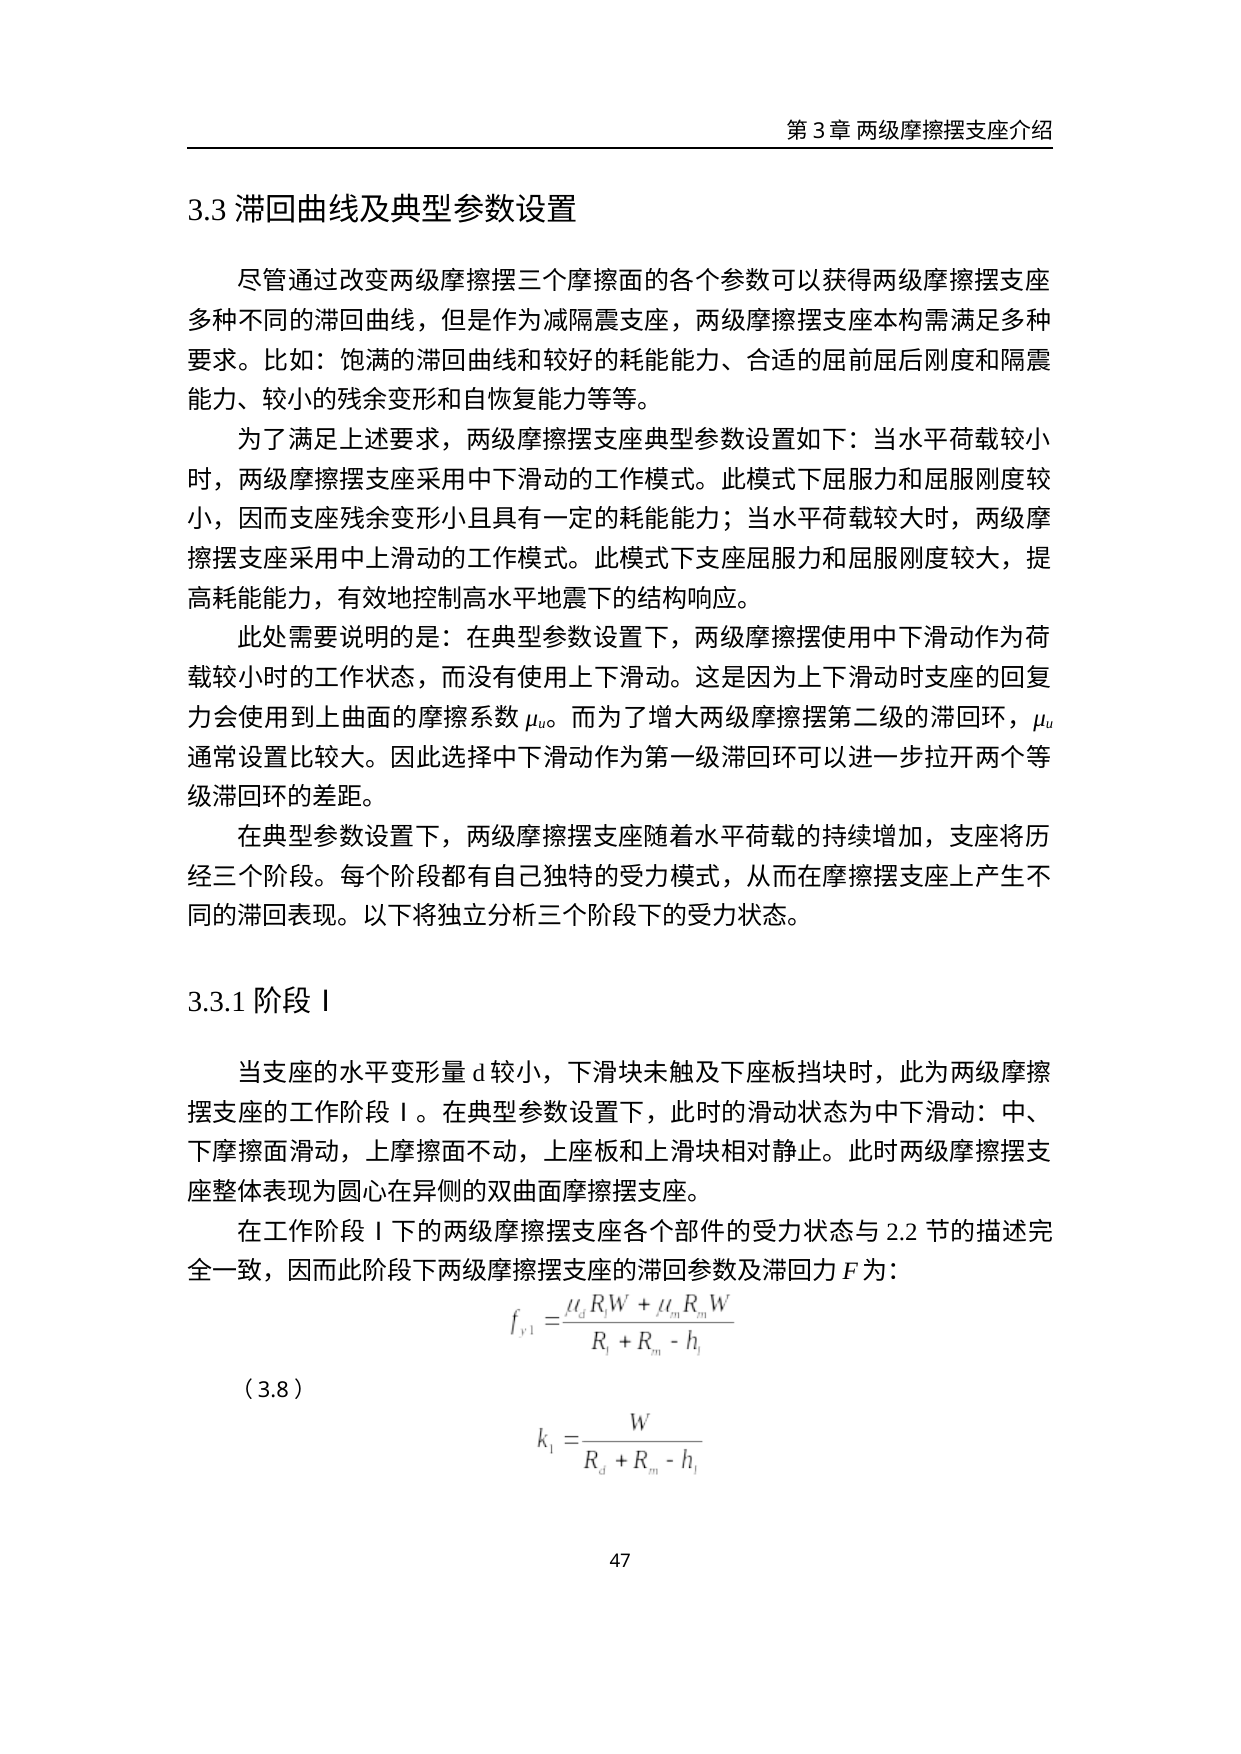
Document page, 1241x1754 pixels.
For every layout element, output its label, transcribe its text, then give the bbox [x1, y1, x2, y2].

text 在典型参数设置下，两级摩擦摆支座随着水平荷载的持续增加，支座将历经三个阶段。每个阶段都有自己独特的受力模式，从而在摩擦摆支座上产生不同的滞回表现。以下将独立分析三个阶段下的受力状态。 [187, 815, 1053, 934]
text 此处需要说明的是：在典型参数设置下，两级摩擦摆使用中下滑动作为荷载较小时的工作状态，而没有使用上下滑动。这是因为上下滑动时支座的回复力会使用到上曲面的摩擦系数μu。而为了增大两级摩擦摆第二级的滞回环，μu通常设置比较大。因此选择中下滑动作为第一级滞回环可以进一步拉开两个等级滞回环的差距。 [187, 616, 1053, 815]
text 尽管通过改变两级摩擦摆三个摩擦面的各个参数可以获得两级摩擦摆支座多种不同的滞回曲线，但是作为减隔震支座，两级摩擦摆支座本构需满足多种要求。比如：饱满的滞回曲线和较好的耗能能力、合适的屈前屈后刚度和隔震能力、较小的残余变形和自恢复能力等等。 [187, 259, 1053, 418]
subtitle 滞回曲线及典型参数设置 [187, 167, 1053, 247]
text 当支座的水平变形量d较小，下滑块未触及下座板挡块时，此为两级摩擦摆支座的工作阶段Ⅰ。在典型参数设置下，此时的滑动状态为中下滑动：中、下摩擦面滑动，上摩擦面不动，上座板和上滑块相对静止。此时两级摩擦摆支座整体表现为圆心在异侧的双曲面摩擦摆支座。 [187, 1051, 1053, 1209]
text 在工作阶段Ⅰ下的两级摩擦摆支座各个部件的受力状态与2.2 节的描述完全一致，因而此阶段下两级摩擦摆支座的滞回参数及滞回力F为： [187, 1209, 1053, 1289]
text 为了满足上述要求，两级摩擦摆支座典型参数设置如下：当水平荷载较小时，两级摩擦摆支座采用中下滑动的工作模式。此模式下屈服力和屈服刚度较小，因而支座残余变形小且具有一定的耗能能力；当水平荷载较大时，两级摩擦摆支座采用中上滑动的工作模式。此模式下支座屈服力和屈服刚度较大，提高耗能能力，有效地控制高水平地震下的结构响应。 [187, 418, 1053, 616]
subtitle 阶段Ⅰ [187, 959, 1053, 1038]
